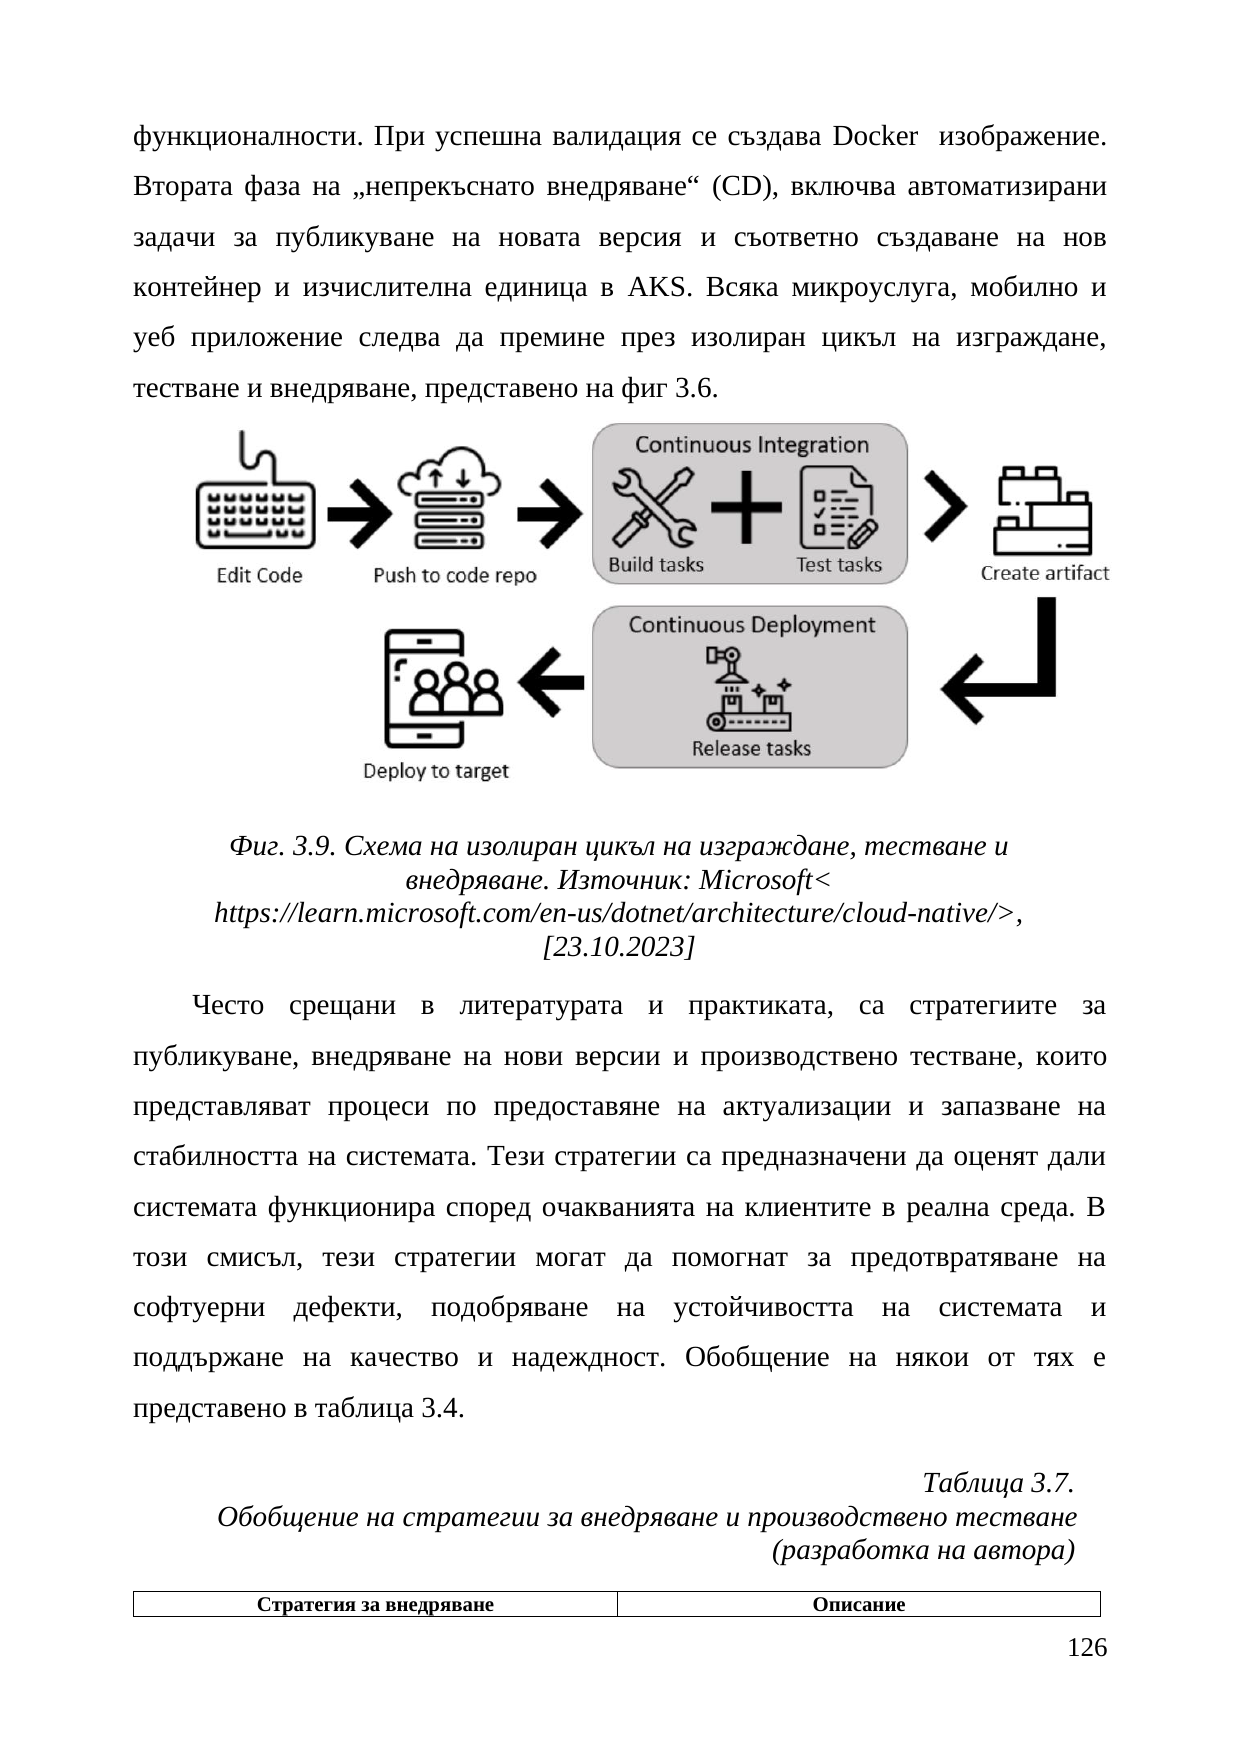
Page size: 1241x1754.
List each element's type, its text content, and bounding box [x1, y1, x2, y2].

table_header Описание [618, 1592, 1100, 1616]
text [133, 118, 1107, 403]
title Фиг. 3.9. Схема на изолиран цикъл на изграждане, тестване и внедряване. Източник: Microsoft< https://learn.microsoft.com/en-us/dotnet/architecture/cloud-native/>, [23.10.2023] [192, 828, 1048, 962]
table_header Стратегия за внедряване [134, 1592, 617, 1616]
title Таблица 3.7. Обобщение на стратегии за внедряване и производствено тестване (разработка на автора) [192, 1465, 1078, 1566]
picture [192, 420, 1114, 787]
text Често срещани в литературата и практиката, са стратегиите за публикуване, внедряване на нови версии и производствено тестване, които представляват процеси по предоставяне на актуализации и запазване на стабилността на системата. Тези стратегии са предназначени да оценят дали системата функционира според очакванията на клиентите в реална среда. В този смисъл, тези стратегии могат да помогнат за предотвратяване на софтуерни дефекти, подобряване на устойчивостта на системата и поддържане на качество и надеждност. Обобщение на някои от тях е представено в таблица 3.4. [133, 987, 1107, 1423]
